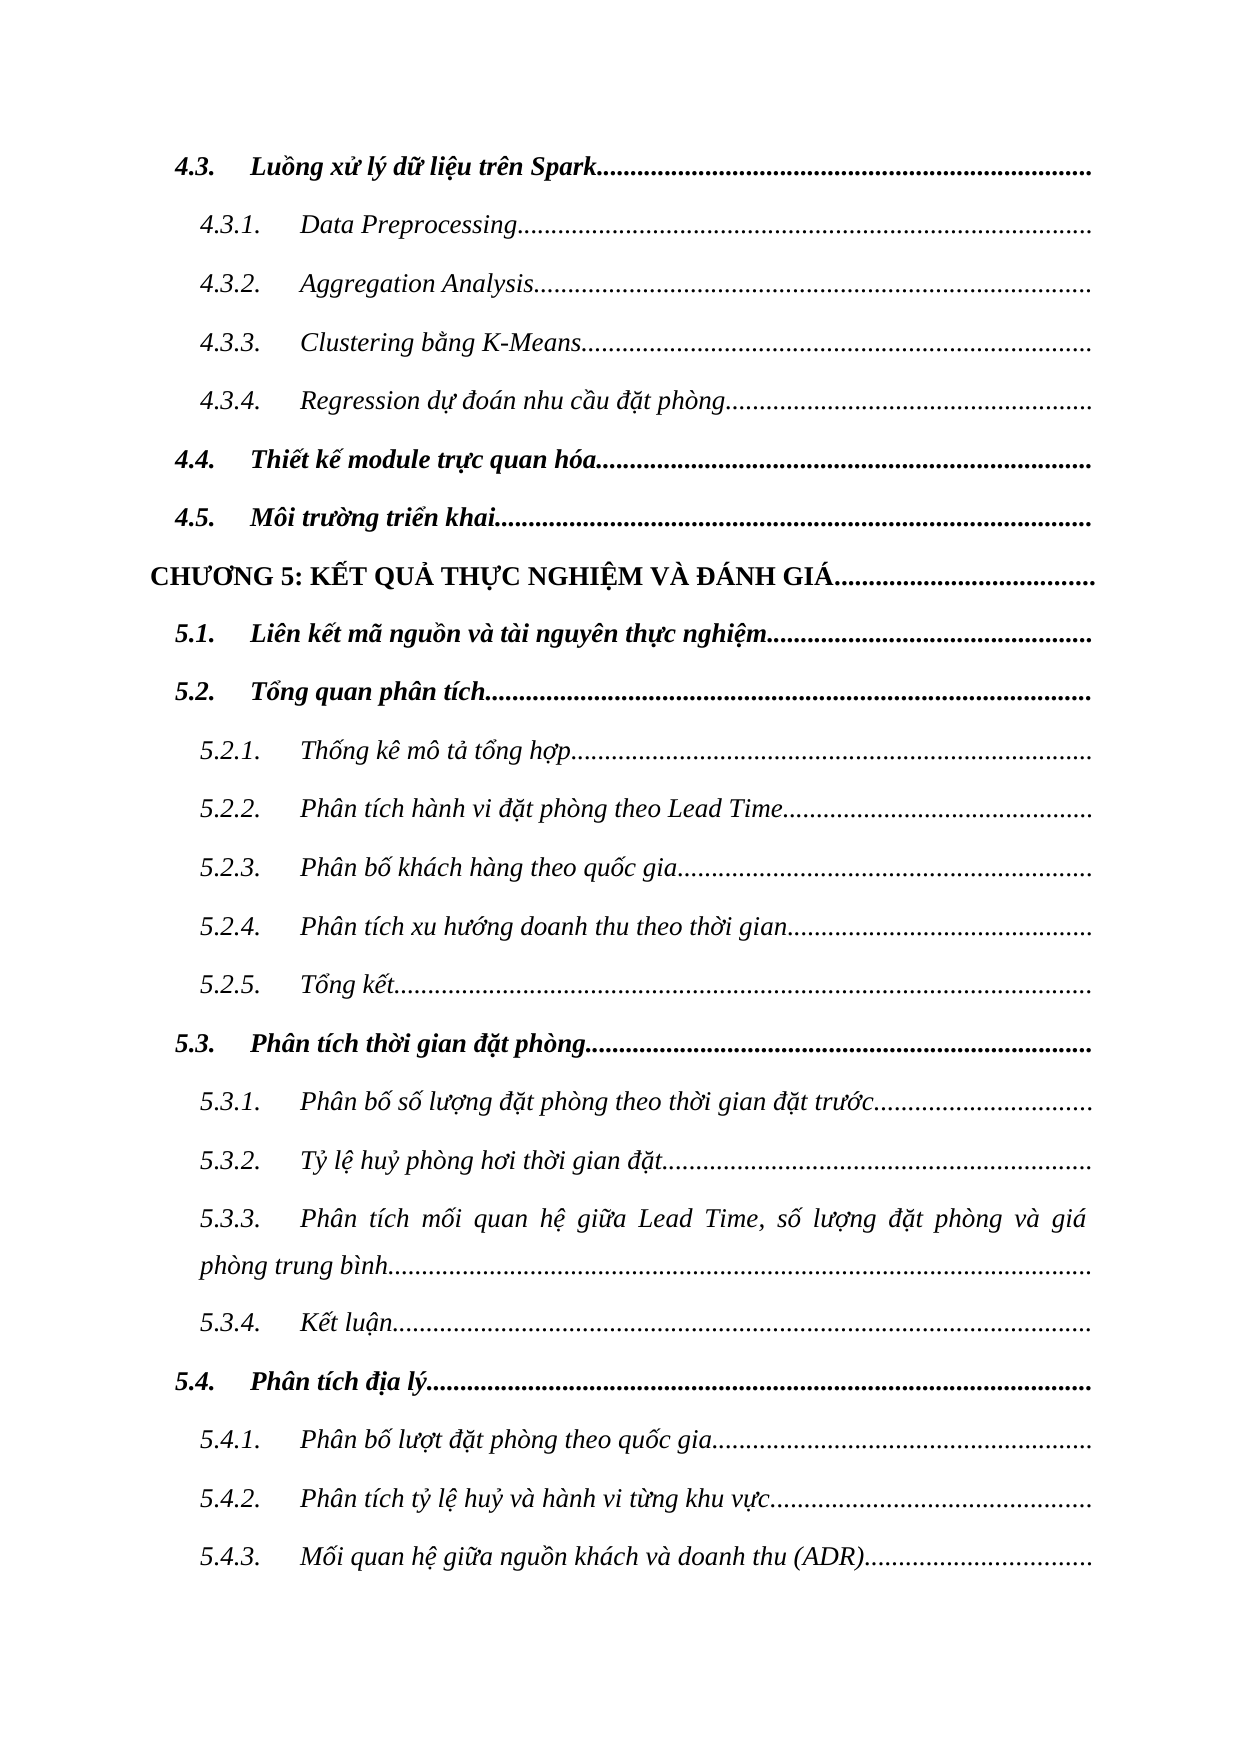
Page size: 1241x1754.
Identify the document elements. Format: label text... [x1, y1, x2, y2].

text 5.4. Phân tích địa lý 55 [175, 1364, 1090, 1396]
text 4.3.3. Clustering bằng K-Means 44 [200, 326, 1090, 357]
text 5.2.3. Phân bố khách hàng theo quốc gia 48 [200, 851, 1090, 882]
text 5.2.1. Thống kê mô tả tổng hợp 47 [200, 734, 1090, 765]
text 5.2.5. Tổng kết 50 [200, 968, 1090, 999]
text CHƯƠNG 5: KẾT QUẢ THỰC NGHIỆM VÀ ĐÁNH GIÁ 46 [150, 560, 1090, 591]
text 4.4. Thiết kế module trực quan hóa 44 [175, 443, 1090, 474]
text 5.2. Tổng quan phân tích 46 [175, 675, 1090, 707]
text 5.3.4. Kết luận 54 [200, 1306, 1090, 1337]
text 5.2.4. Phân tích xu hướng doanh thu theo thời gian 49 [200, 909, 1090, 941]
text 4.3.4. Regression dự đoán nhu cầu đặt phòng 44 [200, 384, 1090, 415]
text 4.3.1. Data Preprocessing 43 [200, 208, 1090, 240]
text 5.3. Phân tích thời gian đặt phòng 50 [175, 1027, 1090, 1058]
text 5.2.2. Phân tích hành vi đặt phòng theo Lead Time 47 [200, 792, 1090, 824]
text 5.3.1. Phân bố số lượng đặt phòng theo thời gian đặt trước 51 [200, 1085, 1090, 1116]
text 4.5. Môi trường triển khai 45 [175, 501, 1090, 532]
text 5.3.2. Tỷ lệ huỷ phòng hơi thời gian đặt 51 [200, 1144, 1090, 1175]
text 5.1. Liên kết mã nguồn và tài nguyên thực nghiệm 46 [175, 617, 1090, 648]
text 4.3. Luồng xử lý dữ liệu trên Spark 43 [175, 150, 1090, 181]
text 4.3.2. Aggregation Analysis 43 [200, 267, 1090, 298]
text 5.4.2. Phân tích tỷ lệ huỷ và hành vi từng khu vực 56 [200, 1482, 1090, 1513]
text 5.3.3. Phân tích mối quan hệ giữa Lead Time, số lượng đặt phòng và giá phòng trung bình 53 [200, 1202, 1090, 1280]
text 5.4.1. Phân bố lượt đặt phòng theo quốc gia 55 [200, 1423, 1090, 1454]
text 5.4.3. Mối quan hệ giữa nguồn khách và doanh thu (ADR) 57 [200, 1540, 1090, 1571]
